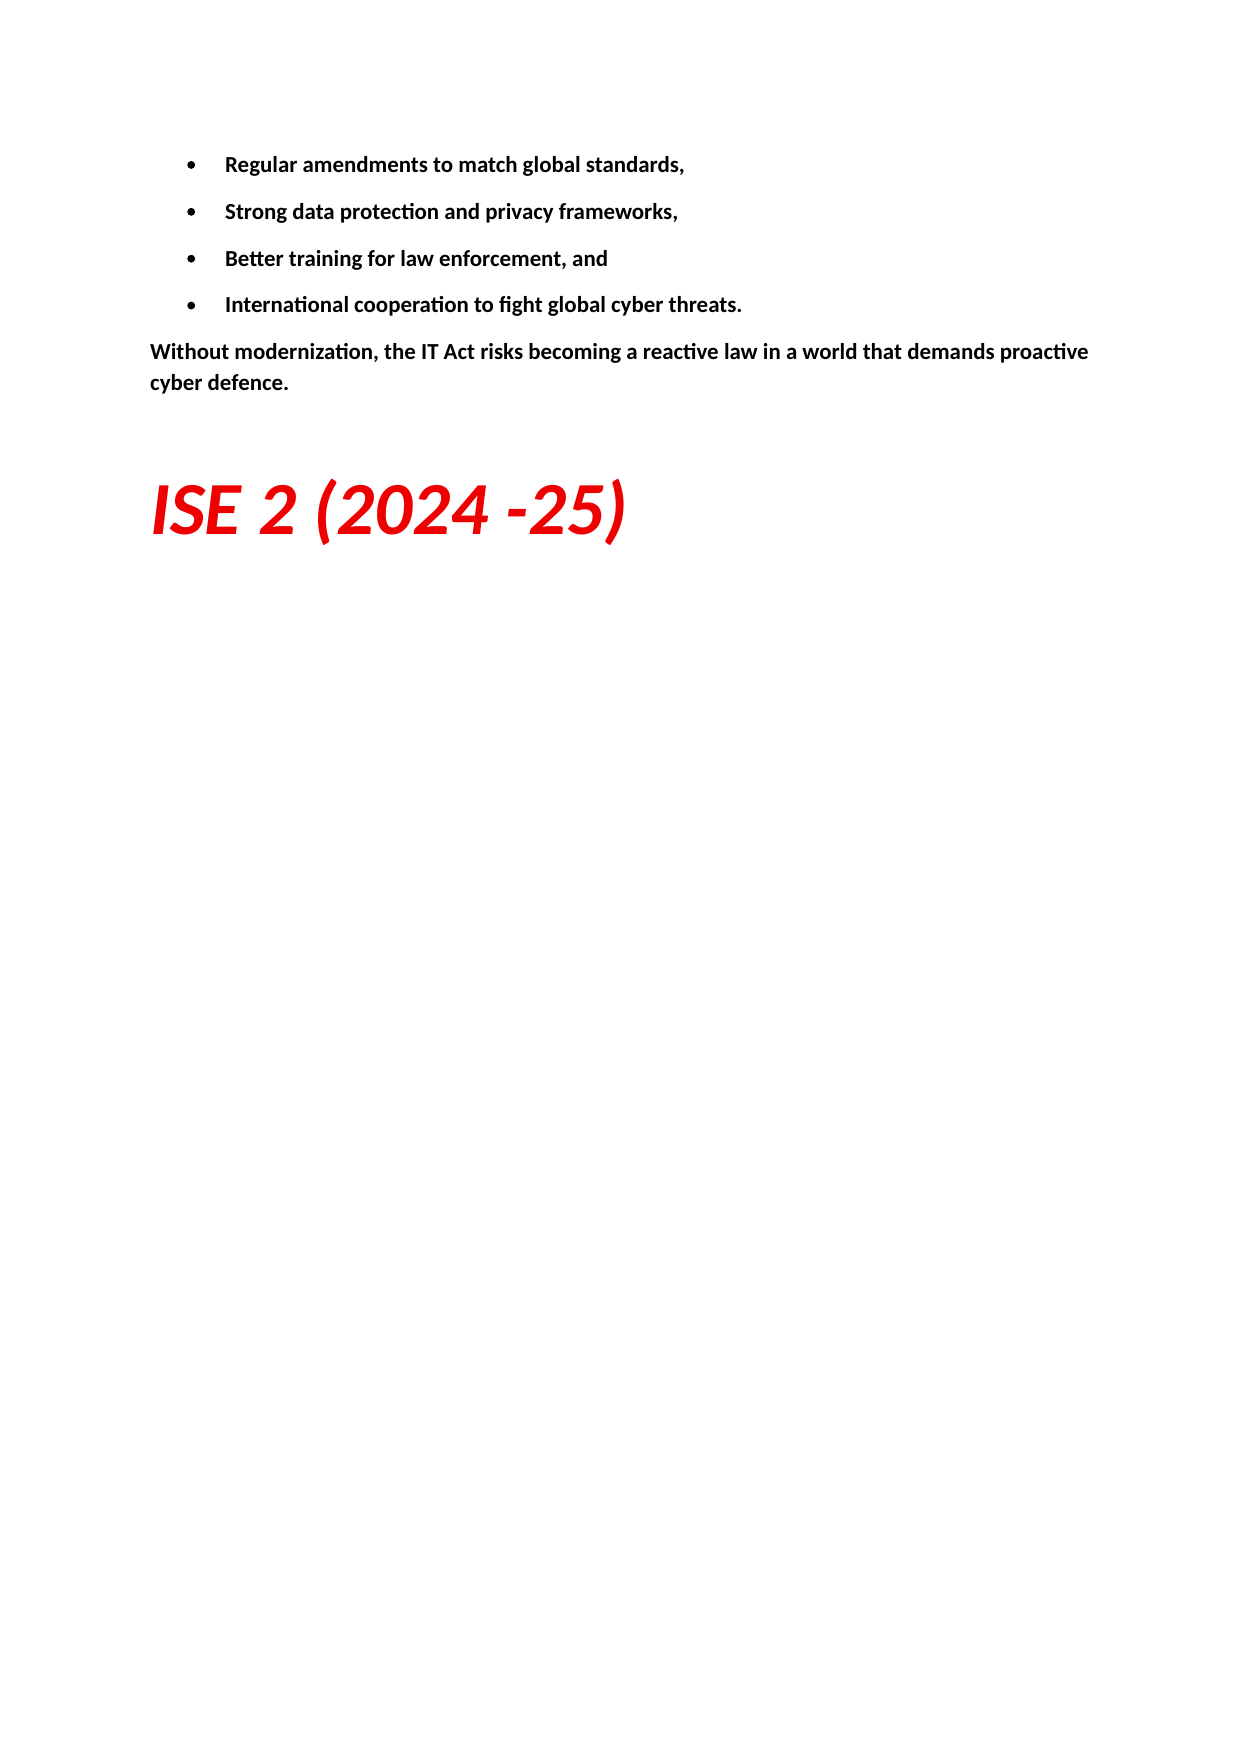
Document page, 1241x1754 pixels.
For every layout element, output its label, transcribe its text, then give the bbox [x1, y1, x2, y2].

list Better training for law enforcement, and [187, 244, 1090, 272]
list International cooperation to fight global cyber threats. [187, 291, 1090, 319]
text Without modernization, the IT Act risks becoming a reactive law in a world that demands proactive cyber defence. [150, 337, 1090, 396]
text ISE 2 (2024 -25) [150, 461, 1090, 553]
list Regular amendments to match global standards, [187, 150, 1090, 178]
list Strong data protection and privacy frameworks, [187, 197, 1090, 225]
